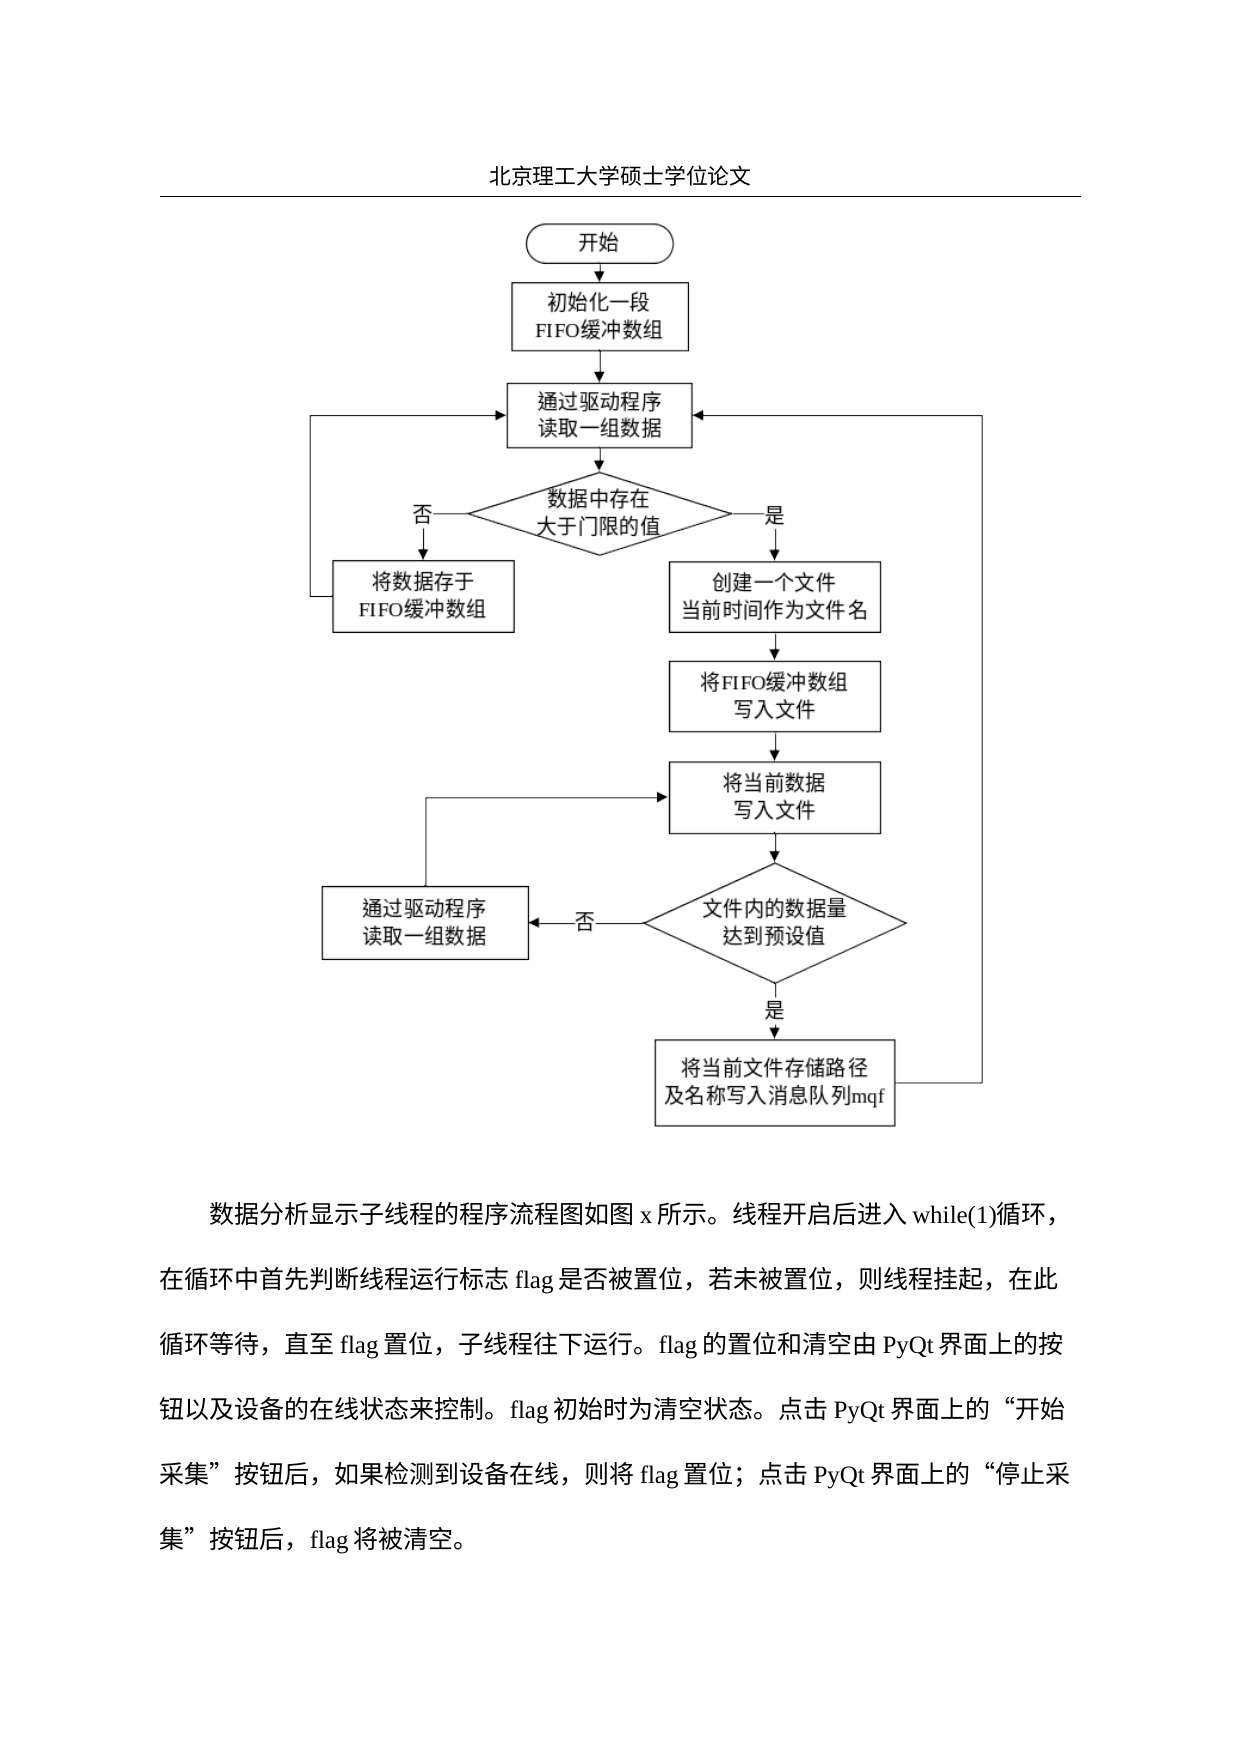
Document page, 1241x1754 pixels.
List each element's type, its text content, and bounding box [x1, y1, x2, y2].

text 数据分析显示子线程的程序流程图如图x所示。线程开启后进入while(1)循环，在循环中首先判断线程运行标志flag是否被置位，若未被置位，则线程挂起，在此循环等待，直至flag置位，子线程往下运行。flag的置位和清空由PyQt界面上的按钮以及设备的在线状态来控制。flag初始时为清空状态。点击PyQt界面上的“开始采集”按钮后，如果检测到设备在线，则将flag置位；点击PyQt界面上的“停止采集”按钮后，flag将被清空。 [159, 1181, 1081, 1571]
